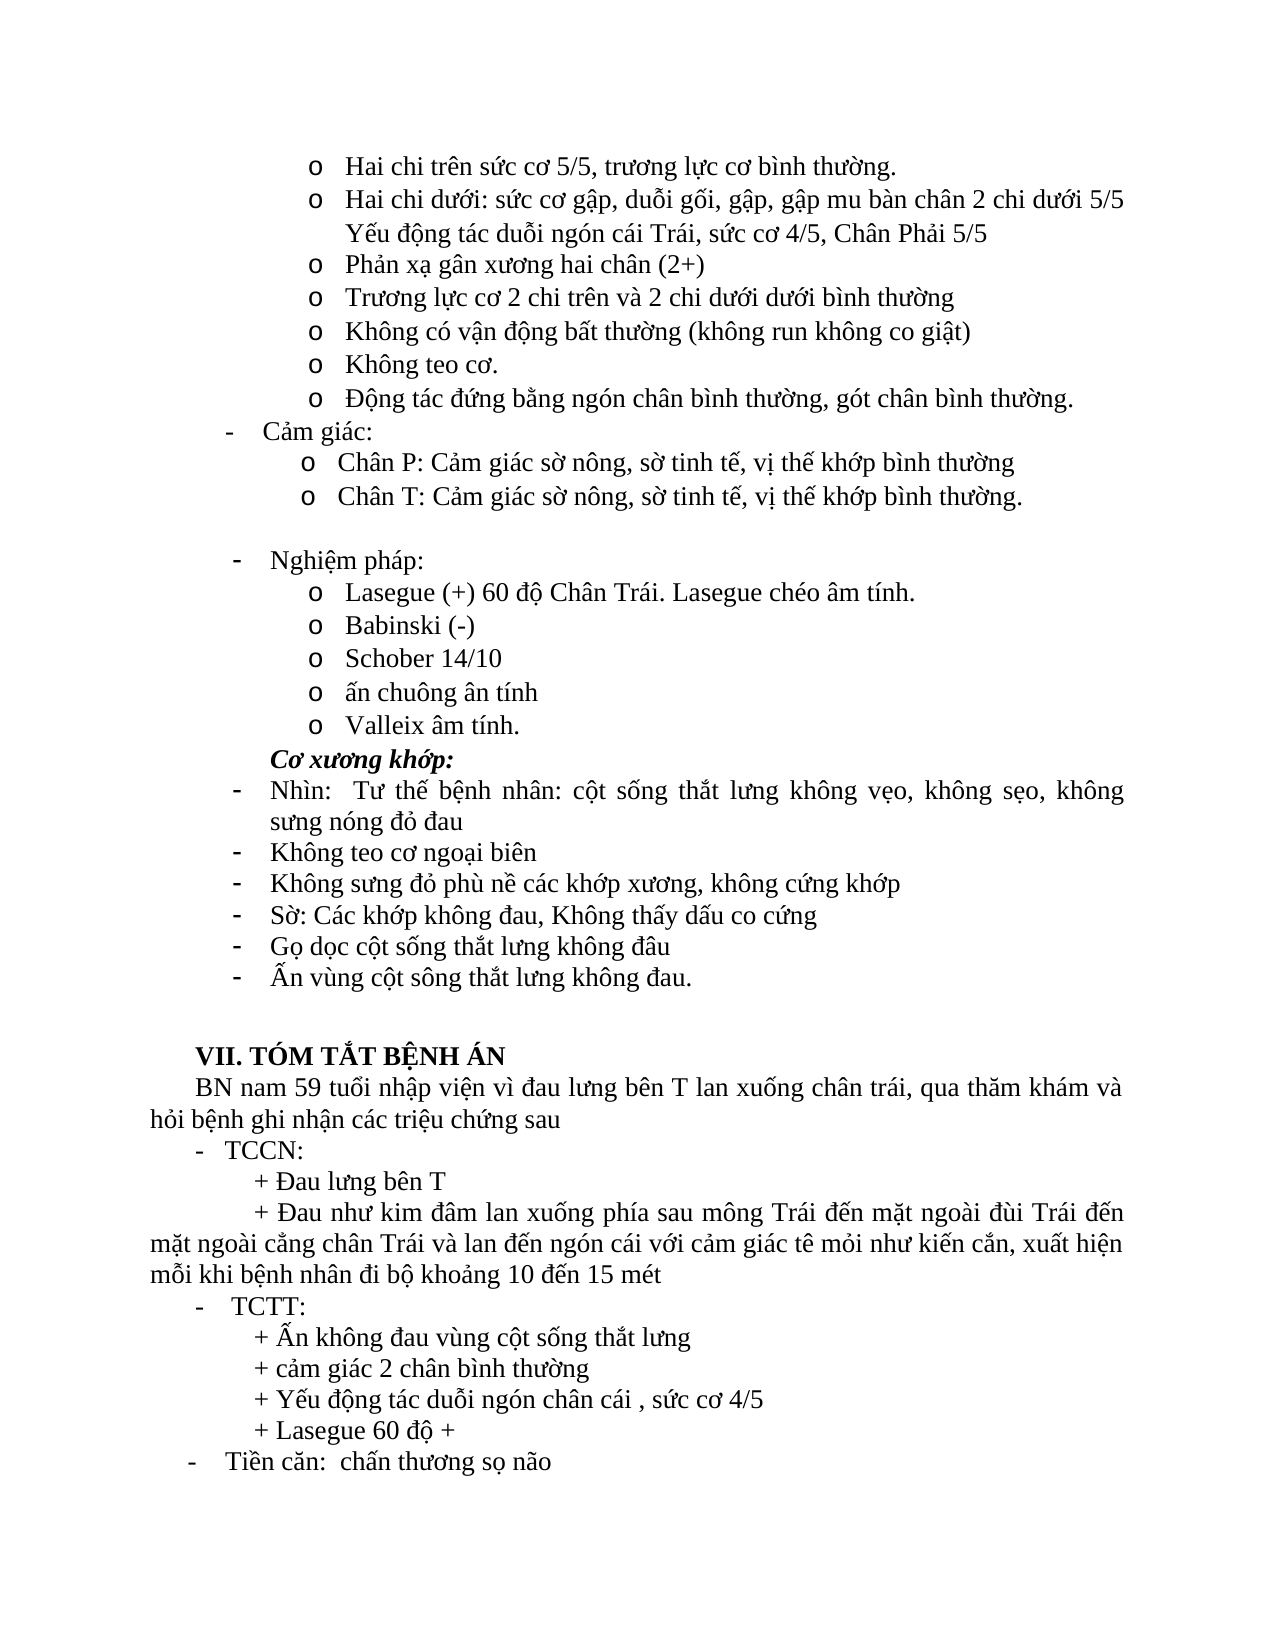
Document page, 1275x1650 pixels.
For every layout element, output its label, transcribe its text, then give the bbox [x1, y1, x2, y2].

list Chân T: Cảm giác sờ nông, sờ tinh tế, vị thế khớp bình thường. [300, 480, 1125, 513]
list Không có vận động bất thường (không run không co giật) [307, 315, 1125, 348]
list Trương lực cơ 2 chi trên và 2 chi dưới dưới bình thường [307, 281, 1125, 315]
list Cảm giác: [225, 415, 1125, 446]
list Valleix âm tính. [307, 709, 1125, 743]
list Tiền căn: chấn thương sọ não [187, 1445, 1125, 1476]
text + Yếu động tác duỗi ngón chân cái , sức cơ 4/5 [150, 1383, 1125, 1414]
text + Lasegue 60 độ + [178, 1414, 1125, 1445]
list Nhìn: Tư thế bệnh nhân: cột sống thắt lưng không vẹo, không sẹo, không sưng nóng đỏ đau [232, 774, 1125, 836]
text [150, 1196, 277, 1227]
text + Ấn không đau vùng cột sống thắt lưng [150, 1321, 1125, 1352]
text + cảm giác 2 chân bình thường [150, 1352, 1125, 1383]
list Phản xạ gân xương hai chân (2+) [307, 248, 1125, 281]
list Nghiệm pháp: [232, 544, 1125, 576]
text - TCTT: [150, 1289, 1125, 1321]
text + Đau như kim đâm lan xuống phía sau mông Trái đến mặt ngoài đùi Trái đến mặt ngoài cẳng chân Trái và lan đến ngón cái với cảm giác tê mỏi như kiến cắn, xuất hiện mỗi khi bệnh nhân đi bộ khoảng 10 đến 15 mét [150, 1258, 1125, 1289]
list Hai chi trên sức cơ 5/5, trương lực cơ bình thường. [307, 150, 1125, 183]
list Ấn vùng cột sông thắt lưng không đau. [232, 961, 1125, 993]
text VII. TÓM TẮT BỆNH ÁN [150, 1040, 1125, 1072]
list Sờ: Các khớp không đau, Không thấy dấu co cứng [232, 899, 1125, 930]
list Không sưng đỏ phù nề các khớp xương, không cứng khớp [232, 868, 1125, 899]
text + Đau lưng bên T [150, 1165, 1125, 1196]
list Lasegue (+) 60 độ Chân Trái. Lasegue chéo âm tính. [307, 576, 1125, 609]
list Không teo cơ ngoại biên [232, 836, 1125, 868]
list Babinski (-) [307, 609, 1125, 642]
list Không teo cơ. [307, 348, 1125, 382]
text - TCCN: [150, 1134, 1125, 1165]
list Cơ xương khớp: [270, 743, 1125, 774]
list Schober 14/10 [307, 642, 1125, 676]
list Gọ dọc cột sống thắt lưng không đâu [232, 930, 1125, 961]
list Hai chi dưới: sức cơ gập, duỗi gối, gập, gập mu bàn chân 2 chi dưới 5/5 Yếu động tác duỗi ngón cái Trái, sức cơ 4/5, Chân Phải 5/5 [307, 183, 1125, 248]
list Chân P: Cảm giác sờ nông, sờ tinh tế, vị thế khớp bình thường [300, 446, 1125, 480]
list Động tác đứng bằng ngón chân bình thường, gót chân bình thường. [307, 382, 1125, 415]
list ấn chuông ân tính [307, 676, 1125, 709]
text BN nam 59 tuổi nhập viện vì đau lưng bên T lan xuống chân trái, qua thăm khám và hỏi bệnh ghi nhận các triệu chứng sau [150, 1072, 1125, 1134]
